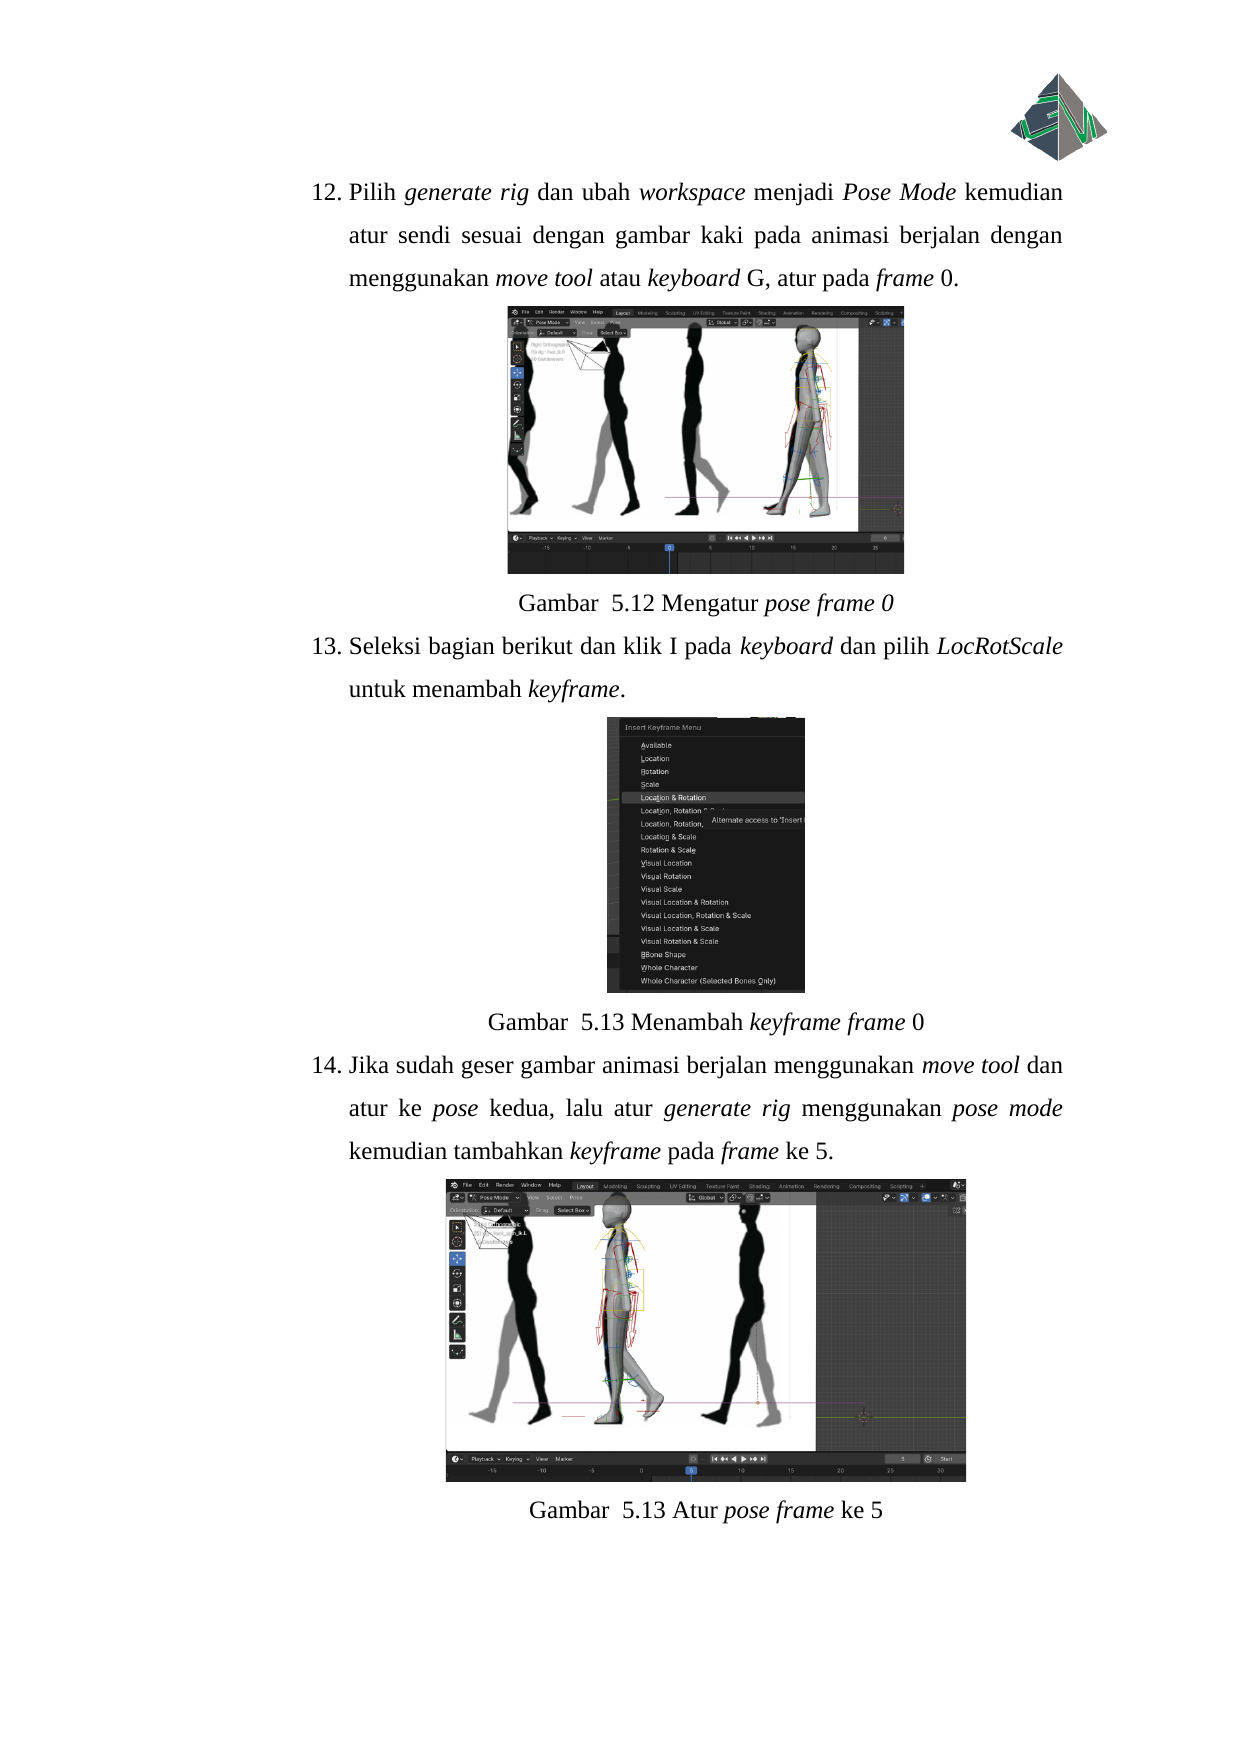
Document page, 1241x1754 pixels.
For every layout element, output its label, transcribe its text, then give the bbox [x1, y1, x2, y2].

list Jika sudah geser gambar animasi berjalan menggunakan move tool dan atur ke pose kedua, lalu atur generate rig menggunakan pose mode kemudian tambahkan keyframe pada frame ke 5. [311, 1050, 1063, 1165]
subtitle 5.12 Mengatur pose frame 0 [349, 588, 1063, 616]
subtitle 5.13 Atur pose frame ke 5 [349, 1495, 1063, 1524]
list Pilih generate rig dan ubah workspace menjadi Pose Mode kemudian atur sendi sesuai dengan gambar kaki pada animasi berjalan dengan menggunakan move tool atau keyboard G, atur pada frame 0. [311, 177, 1063, 292]
list Seleksi bagian berikut dan klik I pada keyboard dan pilih LocRotScale untuk menambah keyframe. [311, 631, 1063, 703]
picture [507, 306, 905, 574]
picture [1010, 73, 1108, 161]
picture [607, 717, 805, 993]
subtitle 5.13 Menambah keyframe frame 0 [349, 1007, 1063, 1035]
picture [445, 1179, 967, 1482]
